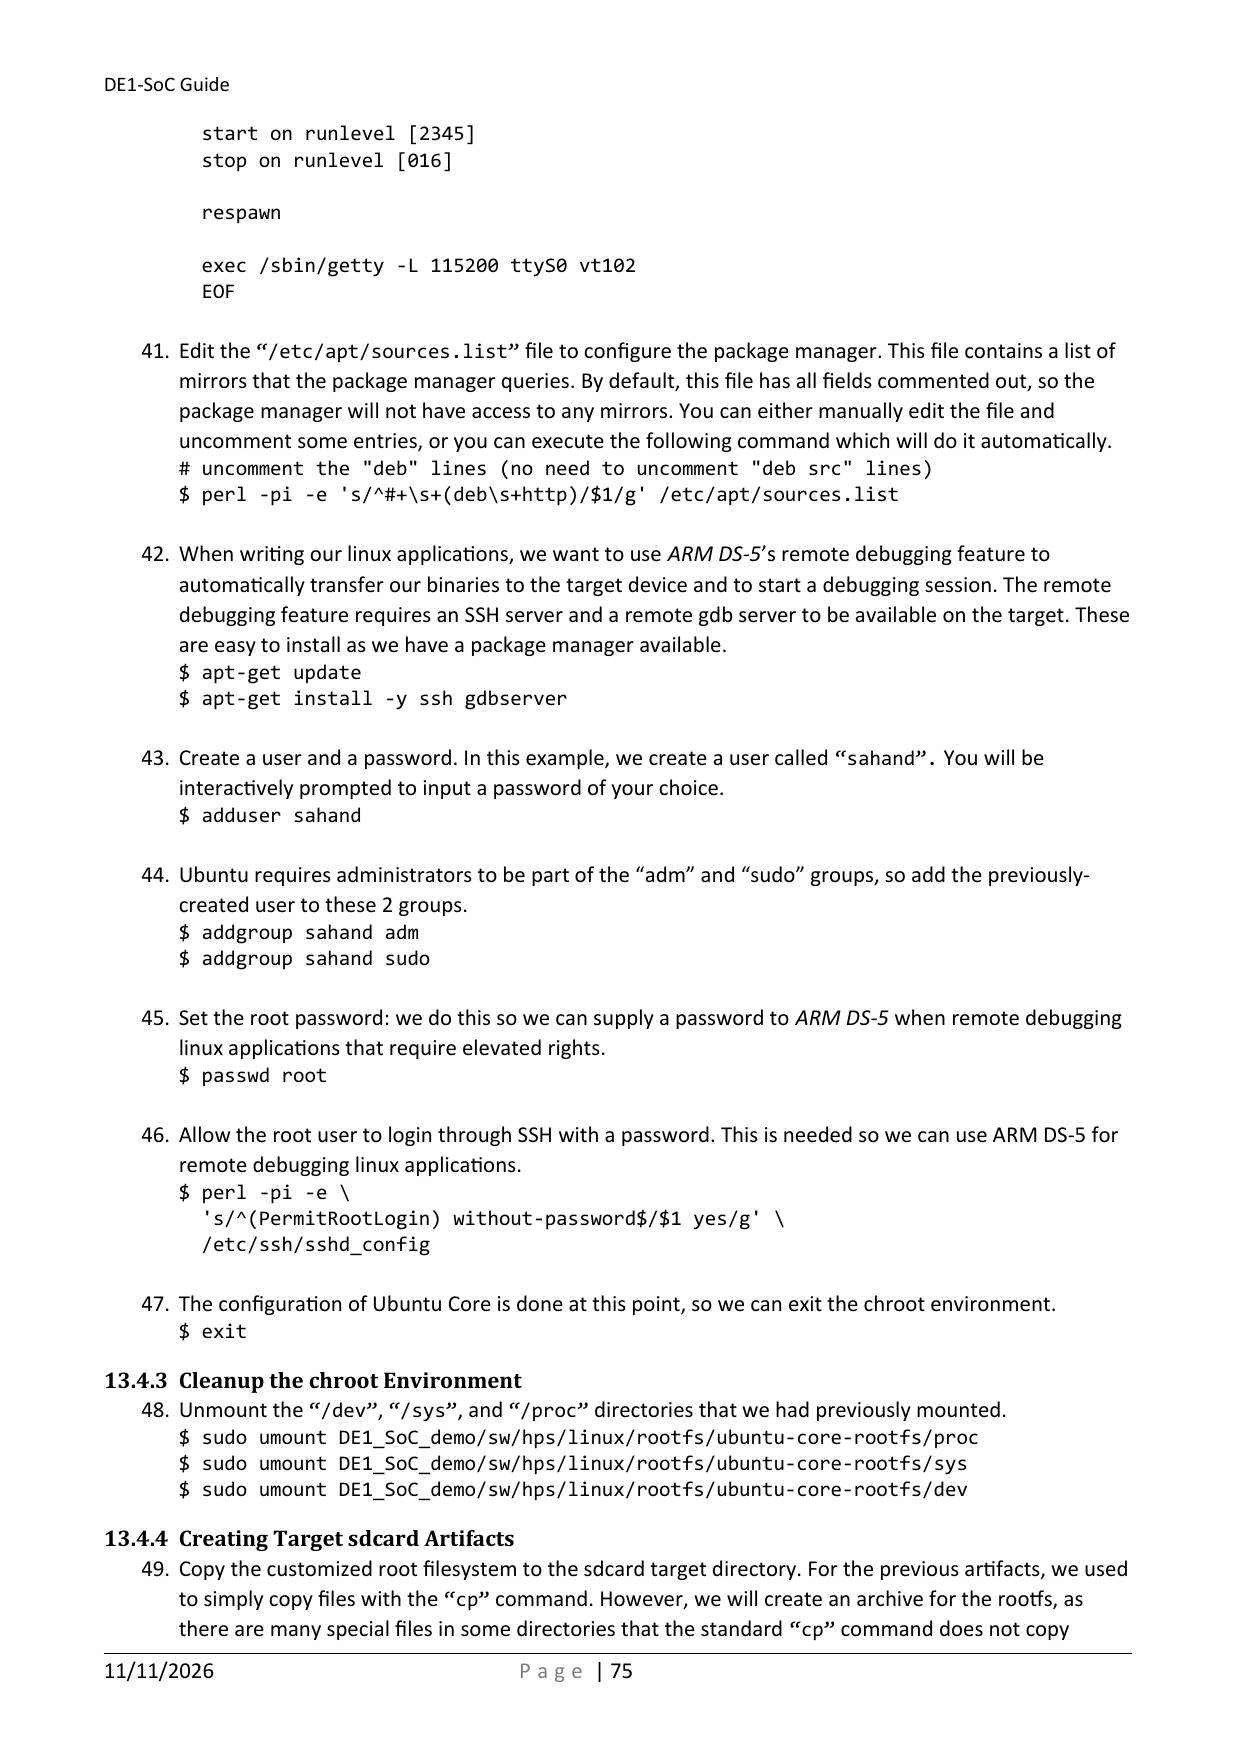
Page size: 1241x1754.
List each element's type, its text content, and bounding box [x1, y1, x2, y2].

list Create a user and a password. In this example, we create a user called “sahand”. You will be interactively prompted to input a password of your choice. $ adduser sahand [141, 743, 1132, 858]
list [141, 122, 1132, 334]
list When writing our linux applications, we want to use ARM DS-5’s remote debugging feature to automatically transfer our binaries to the target device and to start a debugging session. The remote debugging feature requires an SSH server and a remote gdb server to be available on the target. These are easy to install as we have a package manager available. $ apt-get update $ apt-get install -y ssh gdbserver [141, 539, 1132, 741]
list Ubuntu requires administrators to be part of the “adm” and “sudo” groups, so add the previously-created user to these 2 groups. $ addgroup sahand adm $ addgroup sahand sudo [141, 860, 1132, 1001]
list The configuration of Ubuntu Core is done at this point, so we can exit the chroot environment. $ exit [141, 1289, 1132, 1343]
list Unmount the “/dev”, “/sys”, and “/proc” directories that we had previously mounted. $ sudo umount DE1_SoC_demo/sw/hps/linux/rootfs/ubuntu-core-rootfs/proc $ sudo umount DE1_SoC_demo/sw/hps/linux/rootfs/ubuntu-core-rootfs/sys $ sudo umount DE1_SoC_demo/sw/hps/linux/rootfs/ubuntu-core-rootfs/dev [141, 1395, 1132, 1502]
subtitle Cleanup the chroot Environment [103, 1366, 1132, 1393]
list Edit the “/etc/apt/sources.list” file to configure the package manager. This file contains a list of mirrors that the package manager queries. By default, this file has all fields commented out, so the package manager will not have access to any mirrors. You can either manually edit the file and uncomment some entries, or you can execute the following command which will do it automatically. # uncomment the "deb" lines (no need to uncomment "deb src" lines) $ perl -pi -e 's/^#+\s+(deb\s+http)/$1/g' /etc/apt/sources.list [141, 336, 1132, 537]
list Set the root password: we do this so we can supply a password to ARM DS-5 when remote debugging linux applications that require elevated rights. $ passwd root [141, 1003, 1132, 1118]
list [141, 1554, 1132, 1642]
list Allow the root user to login through SSH with a password. This is needed so we can use ARM DS-5 for remote debugging linux applications. $ perl -pi -e \ 's/^(PermitRootLogin) without-password$/$1 yes/g' \ /etc/ssh/sshd_config [141, 1120, 1132, 1287]
subtitle Creating Target sdcard Artifacts [103, 1525, 1132, 1552]
